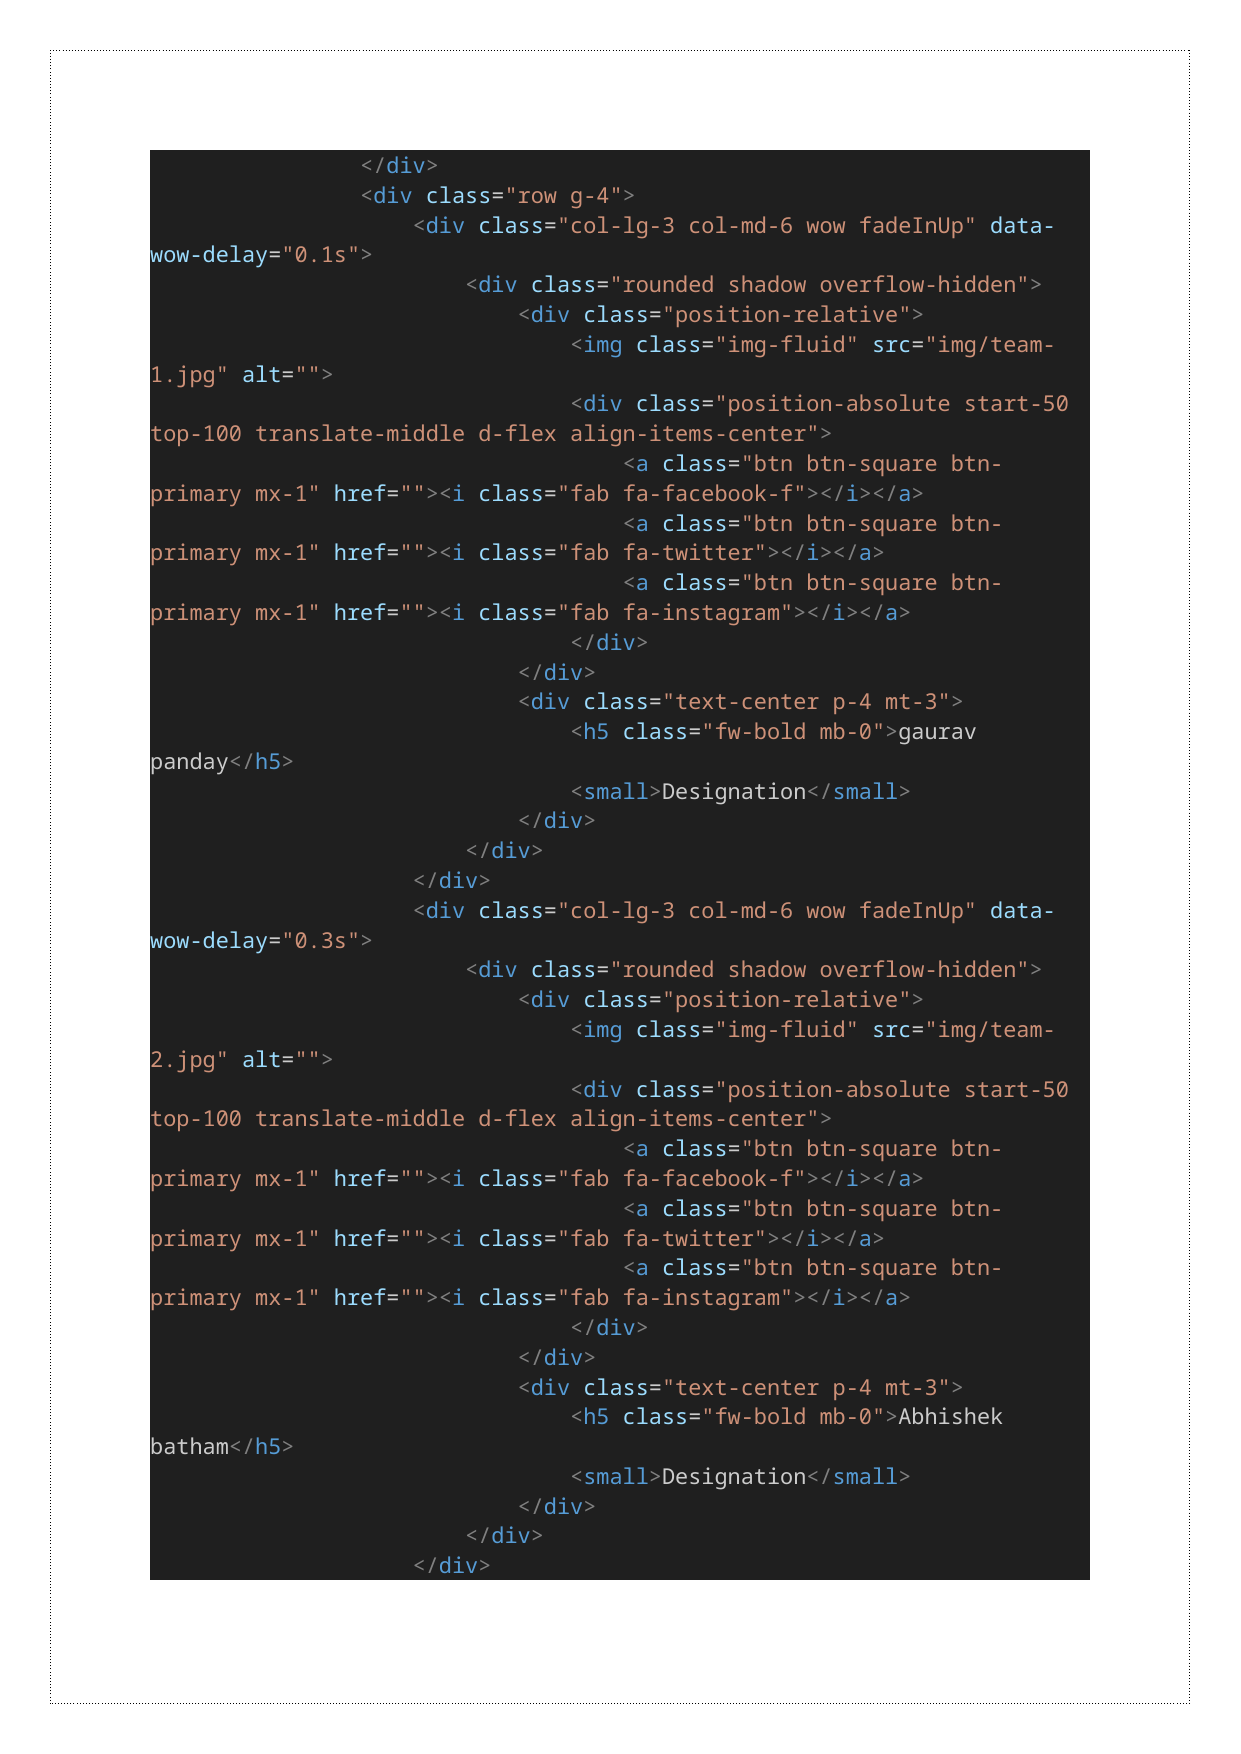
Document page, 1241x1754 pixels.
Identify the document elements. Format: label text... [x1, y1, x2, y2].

text </div> [150, 1520, 1090, 1550]
text <a class="btn btn-square btn-primary mx-1" href=""><i class="fab fa-instagram"></i></a> [150, 1252, 1090, 1312]
text </div> [150, 627, 1090, 656]
text <div class="col-lg-3 col-md-6 wow fadeInUp" data-wow-delay="0.3s"> [150, 895, 1090, 954]
text <div class="position-absolute start-50 top-100 translate-middle d-flex align-items-center"> [150, 1073, 1090, 1133]
text <h5 class="fw-bold mb-0">Abhishek batham</h5> [150, 1401, 1090, 1461]
text <a class="btn btn-square btn-primary mx-1" href=""><i class="fab fa-twitter"></i></a> [150, 507, 1090, 567]
text </div> [150, 656, 1090, 686]
text <a class="btn btn-square btn-primary mx-1" href=""><i class="fab fa-instagram"></i></a> [150, 567, 1090, 627]
text <img class="img-fluid" src="img/team-2.jpg" alt=""> [150, 1014, 1090, 1073]
text <small>Designation</small> [150, 1461, 1090, 1491]
text </div> [150, 1312, 1090, 1342]
text <a class="btn btn-square btn-primary mx-1" href=""><i class="fab fa-twitter"></i></a> [150, 1193, 1090, 1252]
text </div> [150, 805, 1090, 835]
text <img class="img-fluid" src="img/team-1.jpg" alt=""> [150, 329, 1090, 388]
text <a class="btn btn-square btn-primary mx-1" href=""><i class="fab fa-facebook-f"></i></a> [150, 448, 1090, 507]
text <div class="col-lg-3 col-md-6 wow fadeInUp" data-wow-delay="0.1s"> [150, 209, 1090, 269]
text </div> [150, 1342, 1090, 1371]
text <div class="text-center p-4 mt-3"> [150, 1371, 1090, 1401]
text <small>Designation</small> [150, 776, 1090, 805]
text <div class="position-relative"> [150, 984, 1090, 1014]
text </div> [150, 1491, 1090, 1520]
text <a class="btn btn-square btn-primary mx-1" href=""><i class="fab fa-facebook-f"></i></a> [150, 1133, 1090, 1193]
text <div class="rounded shadow overflow-hidden"> [150, 269, 1090, 299]
text </div> [150, 1550, 1090, 1580]
text <div class="row g-4"> [150, 180, 1090, 209]
text </div> [150, 835, 1090, 865]
text <div class="position-relative"> [150, 299, 1090, 329]
text </div> [150, 865, 1090, 895]
text <h5 class="fw-bold mb-0">gaurav panday</h5> [150, 716, 1090, 776]
text </div> [150, 150, 1090, 180]
text <div class="text-center p-4 mt-3"> [150, 686, 1090, 716]
text <div class="position-absolute start-50 top-100 translate-middle d-flex align-items-center"> [150, 388, 1090, 448]
text <div class="rounded shadow overflow-hidden"> [150, 954, 1090, 984]
